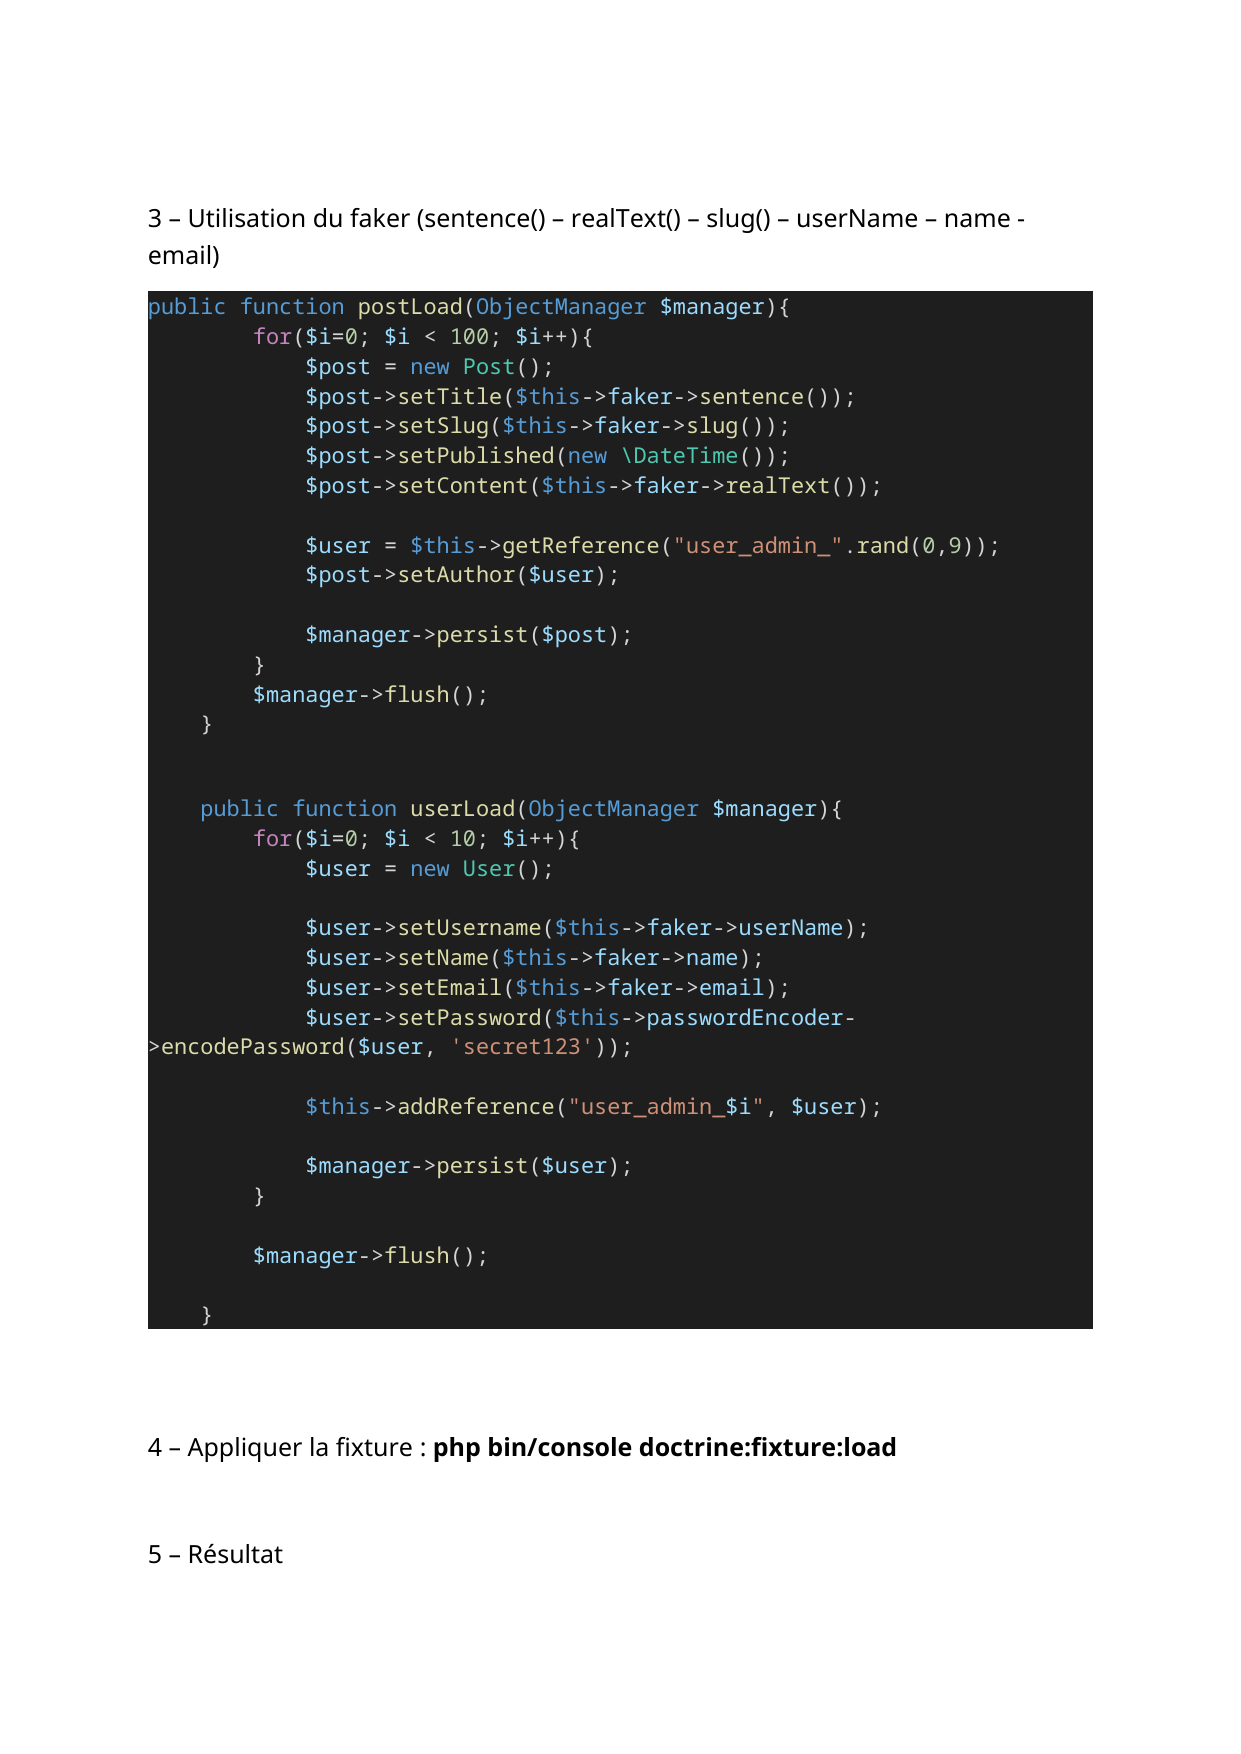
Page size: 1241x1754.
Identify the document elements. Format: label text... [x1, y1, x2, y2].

text $manager->flush(); [148, 1240, 1093, 1269]
text $post->setTitle($this->faker->sentence()); [148, 381, 1093, 410]
text $post->setSlug($this->faker->slug()); [148, 410, 1093, 440]
text for($i=0; $i < 10; $i++){ [148, 823, 1093, 852]
text $user->setUsername($this->faker->userName); [148, 912, 1093, 942]
text $user = $this->getReference("user_admin_".rand(0,9)); [148, 529, 1093, 559]
text $manager->flush(); [148, 678, 1093, 708]
text for($i=0; $i < 100; $i++){ [148, 321, 1093, 351]
text public function postLoad(ObjectManager $manager){ [148, 291, 1093, 321]
text } [148, 708, 1093, 738]
text $post->setAuthor($user); [148, 559, 1093, 589]
text 3 – Utilisation du faker (sentence() – realText() – slug() – userName – name - email) [148, 201, 1093, 272]
text } [148, 1180, 1093, 1210]
text $post->setContent($this->faker->realText()); [148, 470, 1093, 500]
text $user->setEmail($this->faker->email); [148, 972, 1093, 1001]
text public function userLoad(ObjectManager $manager){ [148, 793, 1093, 823]
text $post->setPublished(new \DateTime()); [148, 440, 1093, 470]
text $user->setName($this->faker->name); [148, 942, 1093, 972]
text $manager->persist($user); [148, 1150, 1093, 1180]
text $manager->persist($post); [148, 619, 1093, 649]
text $this->addReference("user_admin_$i", $user); [148, 1091, 1093, 1121]
text } [148, 649, 1093, 678]
text $post = new Post(); [148, 351, 1093, 381]
text $user = new User(); [148, 852, 1093, 882]
text 4 – Appliquer la fixture : php bin/console doctrine:fixture:load [148, 1429, 1093, 1463]
text 5 – Résultat [148, 1536, 1093, 1570]
text } [148, 1299, 1093, 1329]
text $user->setPassword($this->passwordEncoder->encodePassword($user, 'secret123')); [148, 1001, 1093, 1061]
